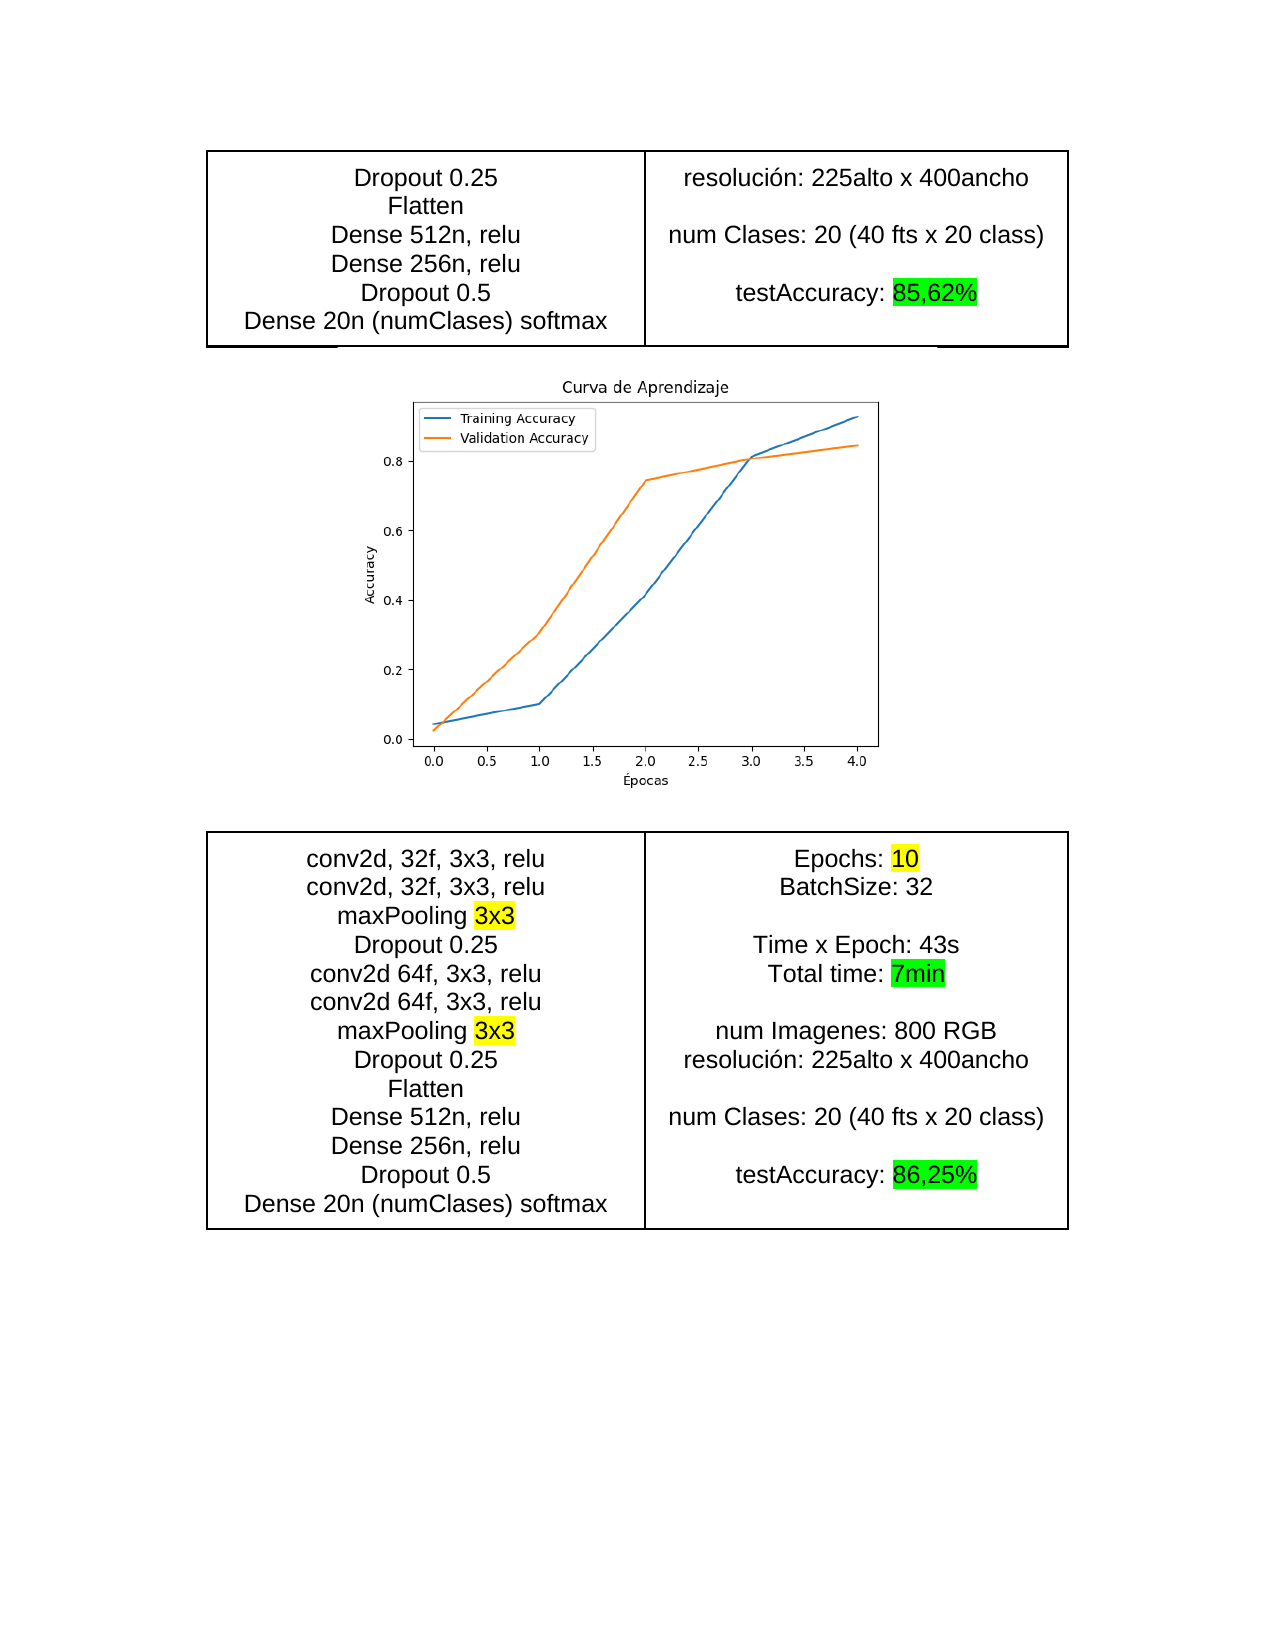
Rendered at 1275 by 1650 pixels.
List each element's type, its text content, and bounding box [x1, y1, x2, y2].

picture [337, 347, 938, 795]
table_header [208, 152, 644, 345]
table_header Epochs: 10 BatchSize: 32 Time x Epoch: 43s Total time: 7min num Imagenes: 800 RGB resolución: 225alto x 400ancho num Clases: 20 (40 fts x 20 class) testAccuracy: 86,25% [646, 833, 1067, 1228]
table_header conv2d, 32f, 3x3, relu conv2d, 32f, 3x3, relu maxPooling 3x3 Dropout 0.25 conv2d 64f, 3x3, relu conv2d 64f, 3x3, relu maxPooling 3x3 Dropout 0.25 Flatten Dense 512n, relu Dense 256n, relu Dropout 0.5 Dense 20n (numClases) softmax [208, 833, 644, 1228]
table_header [646, 152, 1067, 345]
